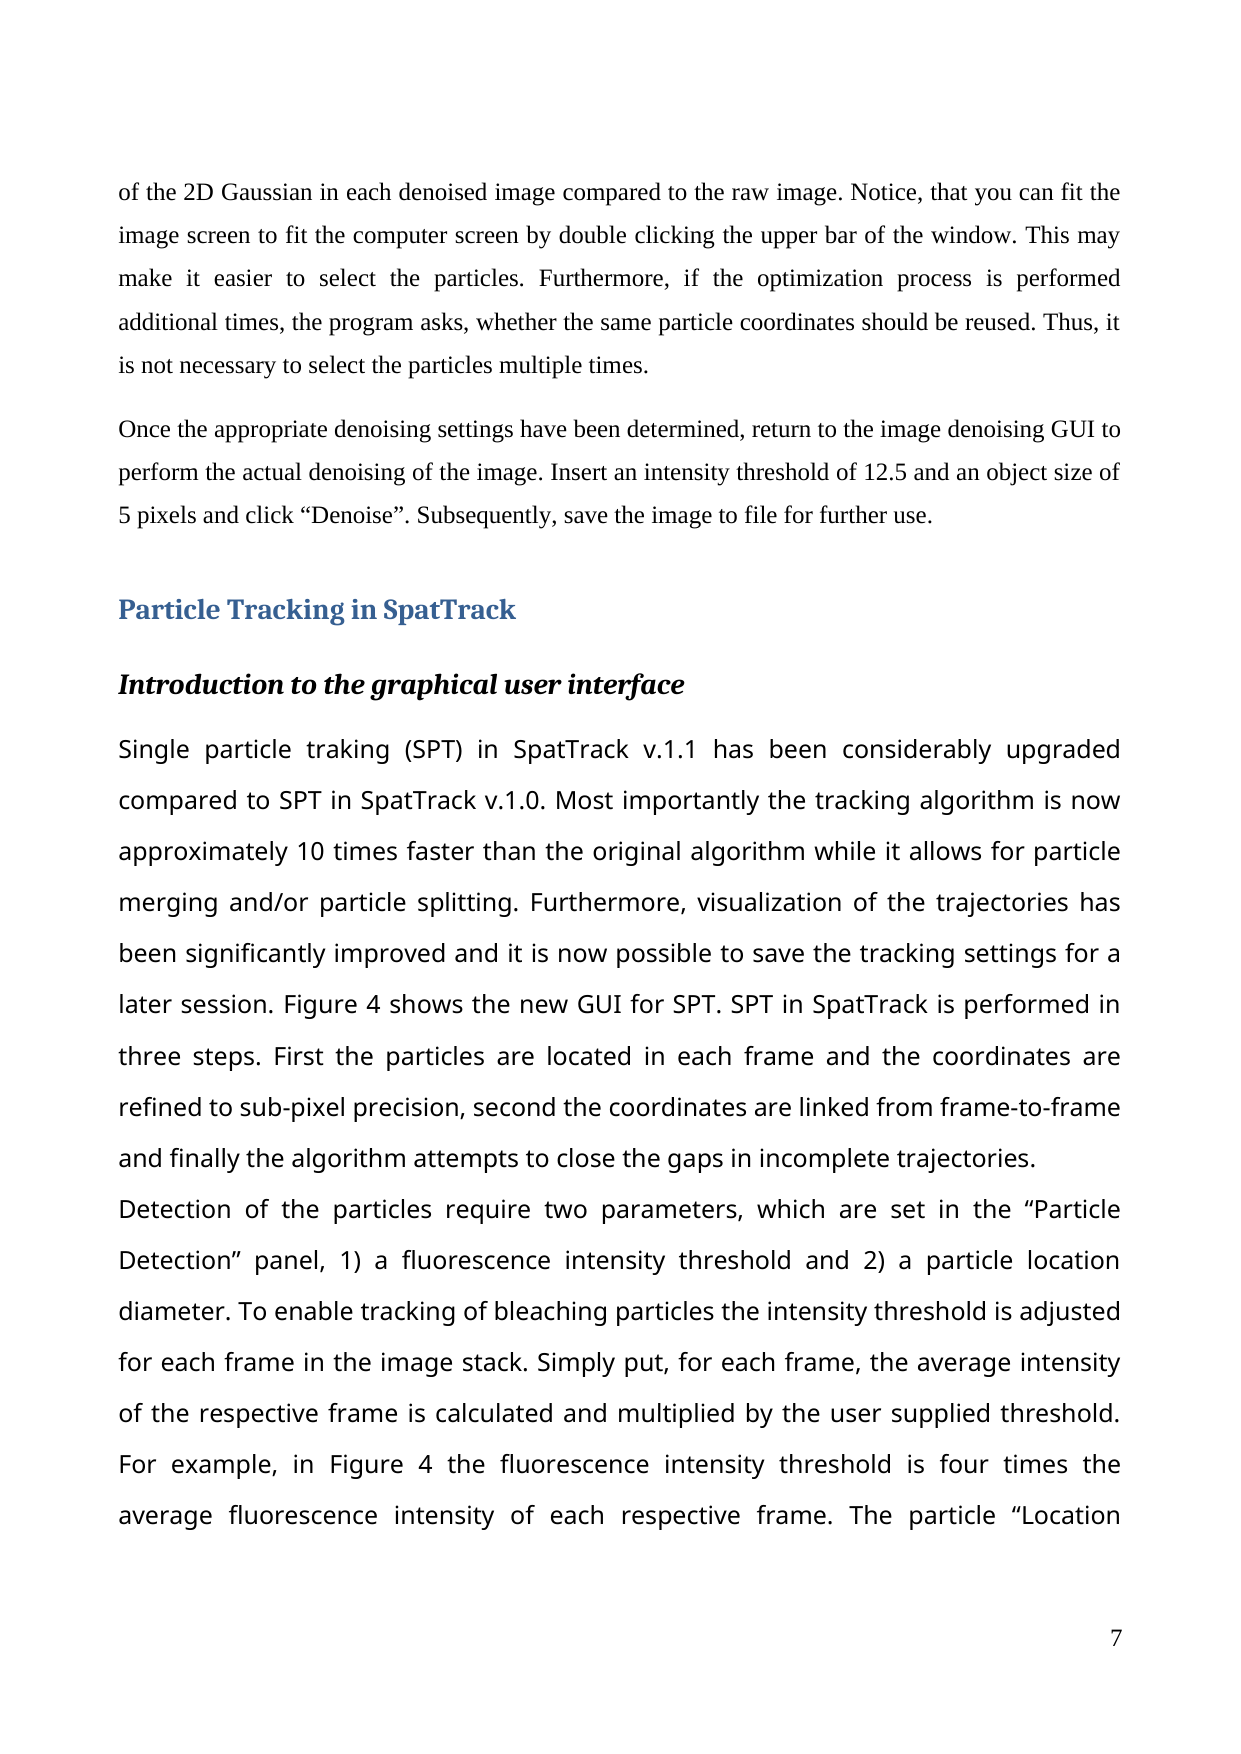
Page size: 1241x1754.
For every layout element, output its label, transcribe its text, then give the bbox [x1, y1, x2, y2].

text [118, 177, 1122, 378]
subtitle Introduction to the graphical user interface [118, 668, 1122, 702]
text Once the appropriate denoising settings have been determined, return to the image denoising GUI to perform the actual denoising of the image. Insert an intensity threshold of 12.5 and an object size of 5 pixels and click “Denoise”. Subsequently, save the image to file for further use. [118, 414, 1122, 529]
subtitle Particle Tracking in SpatTrack [118, 593, 1122, 627]
text Single particle traking (SPT) in SpatTrack v.1.1 has been considerably upgraded compared to SPT in SpatTrack v.1.0. Most importantly the tracking algorithm is now approximately 10 times faster than the original algorithm while it allows for particle merging and/or particle splitting. Furthermore, visualization of the trajectories has been significantly improved and it is now possible to save the tracking settings for a later session. Figure 4 shows the new GUI for SPT. SPT in SpatTrack is performed in three steps. First the particles are located in each frame and the coordinates are refined to sub-pixel precision, second the coordinates are linked from frame-to-frame and finally the algorithm attempts to close the gaps in incomplete trajectories. [118, 732, 1122, 1174]
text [118, 1191, 1122, 1532]
